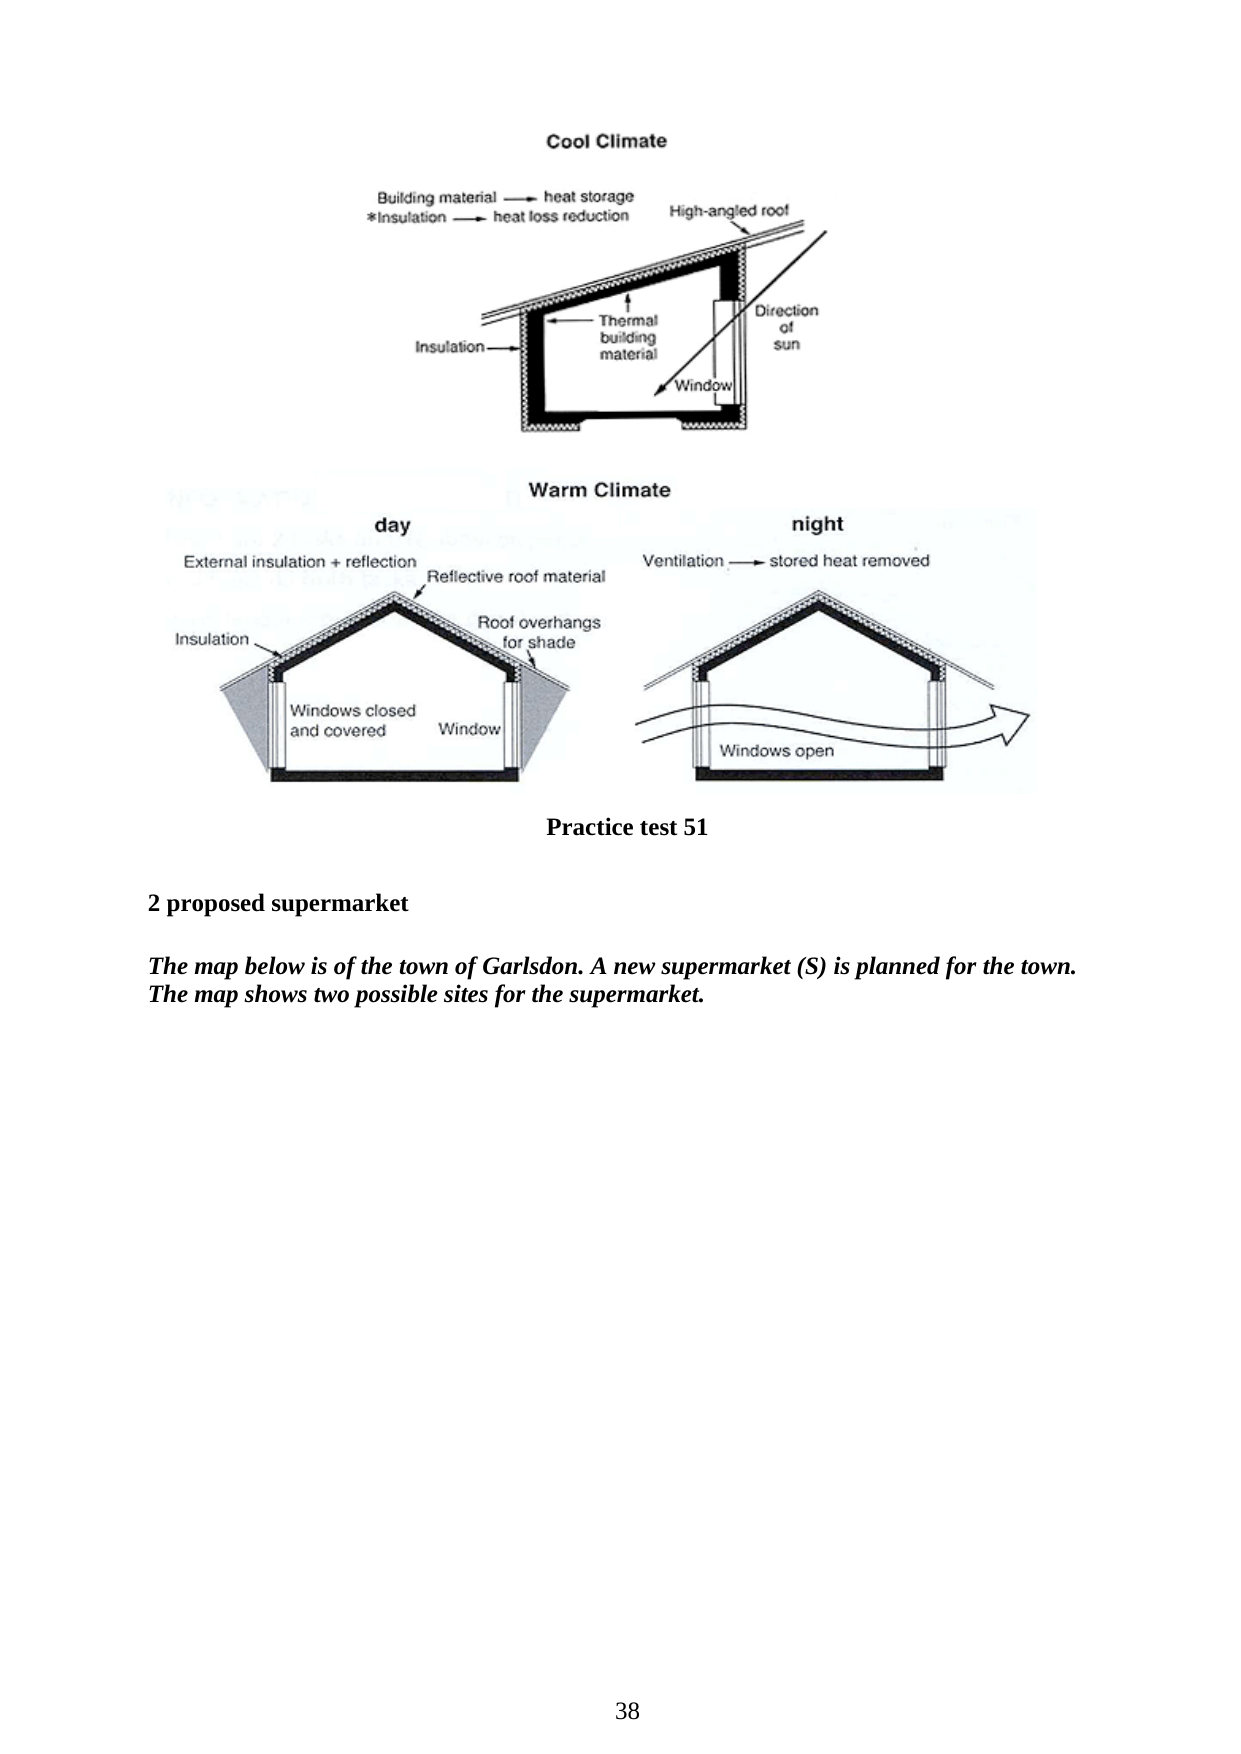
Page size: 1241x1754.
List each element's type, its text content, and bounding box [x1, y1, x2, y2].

picture [147, 122, 1058, 794]
title Practice test 51 [148, 812, 1107, 841]
subtitle 2 proposed supermarket [148, 888, 1107, 917]
text The map below is of the town of Garlsdon. A new supermarket (S) is planned for the town. The map shows two possible sites for the supermarket. [148, 951, 1107, 1008]
